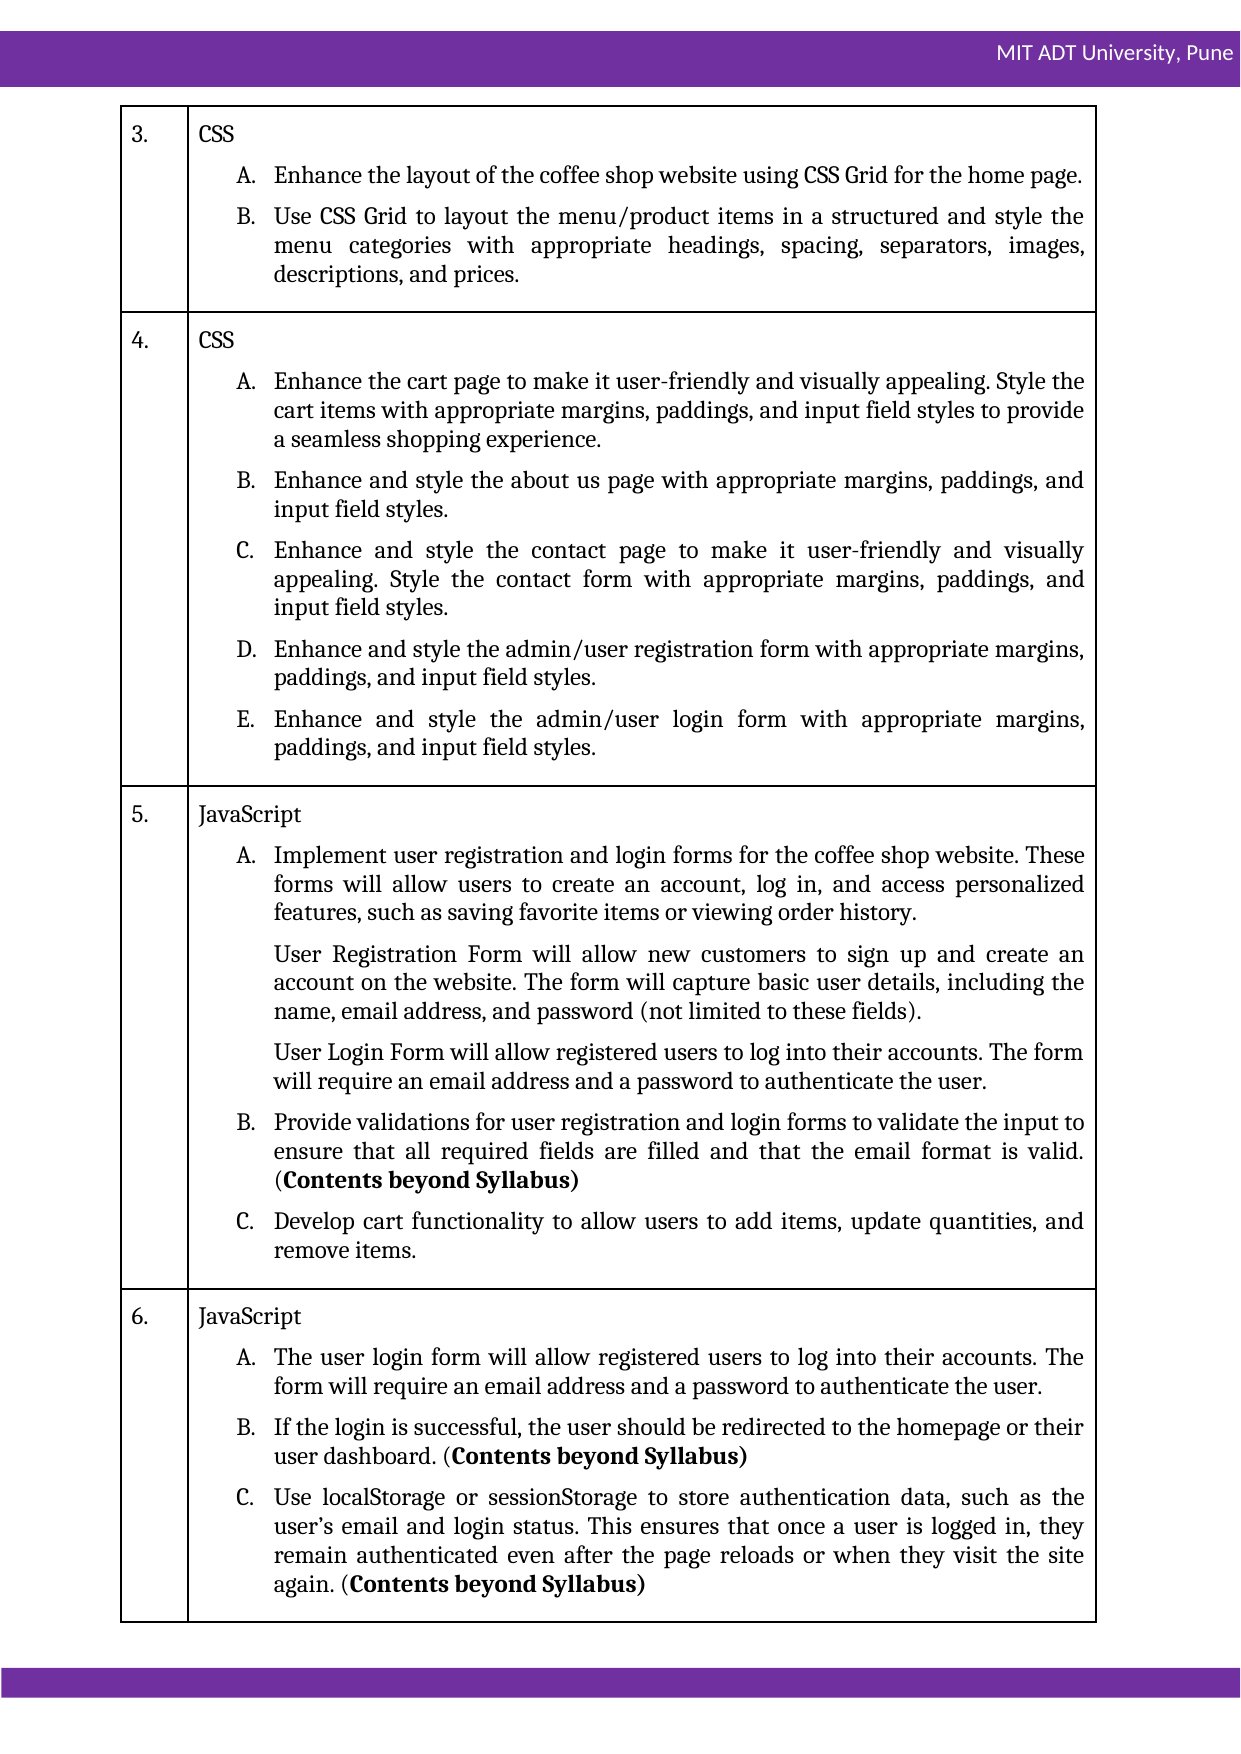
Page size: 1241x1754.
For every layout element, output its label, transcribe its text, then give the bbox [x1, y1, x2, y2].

table_cell 5. [122, 787, 187, 1287]
table_cell JavaScript Implement user registration and login forms for the coffee shop website. These forms will allow users to create an account, log in, and access personalized features, such as saving favorite items or viewing order history. User Registration Form will allow new customers to sign up and create an account on the website. The form will capture basic user details, including the name, email address, and password (not limited to these fields). User Login Form will allow registered users to log into their accounts. The form will require an email address and a password to authenticate the user. Provide validations for user registration and login forms to validate the input to ensure that all required fields are filled and that the email format is valid. (Contents beyond Syllabus) Develop cart functionality to allow users to add items, update quantities, and remove items. [189, 787, 1095, 1287]
table_cell 4. [122, 313, 187, 785]
table_cell CSS Enhance the cart page to make it user-friendly and visually appealing. Style the cart items with appropriate margins, paddings, and input field styles to provide a seamless shopping experience. Enhance and style the about us page with appropriate margins, paddings, and input field styles. Enhance and style the contact page to make it user-friendly and visually appealing. Style the contact form with appropriate margins, paddings, and input field styles. Enhance and style the admin/user registration form with appropriate margins, paddings, and input field styles. Enhance and style the admin/user login form with appropriate margins, paddings, and input field styles. [189, 313, 1095, 785]
table_cell 6. [122, 1290, 187, 1621]
table_cell CSS Enhance the layout of the coffee shop website using CSS Grid for the home page. Use CSS Grid to layout the menu/product items in a structured and style the menu categories with appropriate headings, spacing, separators, images, descriptions, and prices. [189, 107, 1095, 311]
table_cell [189, 1290, 1095, 1621]
table_cell 3. [122, 107, 187, 311]
